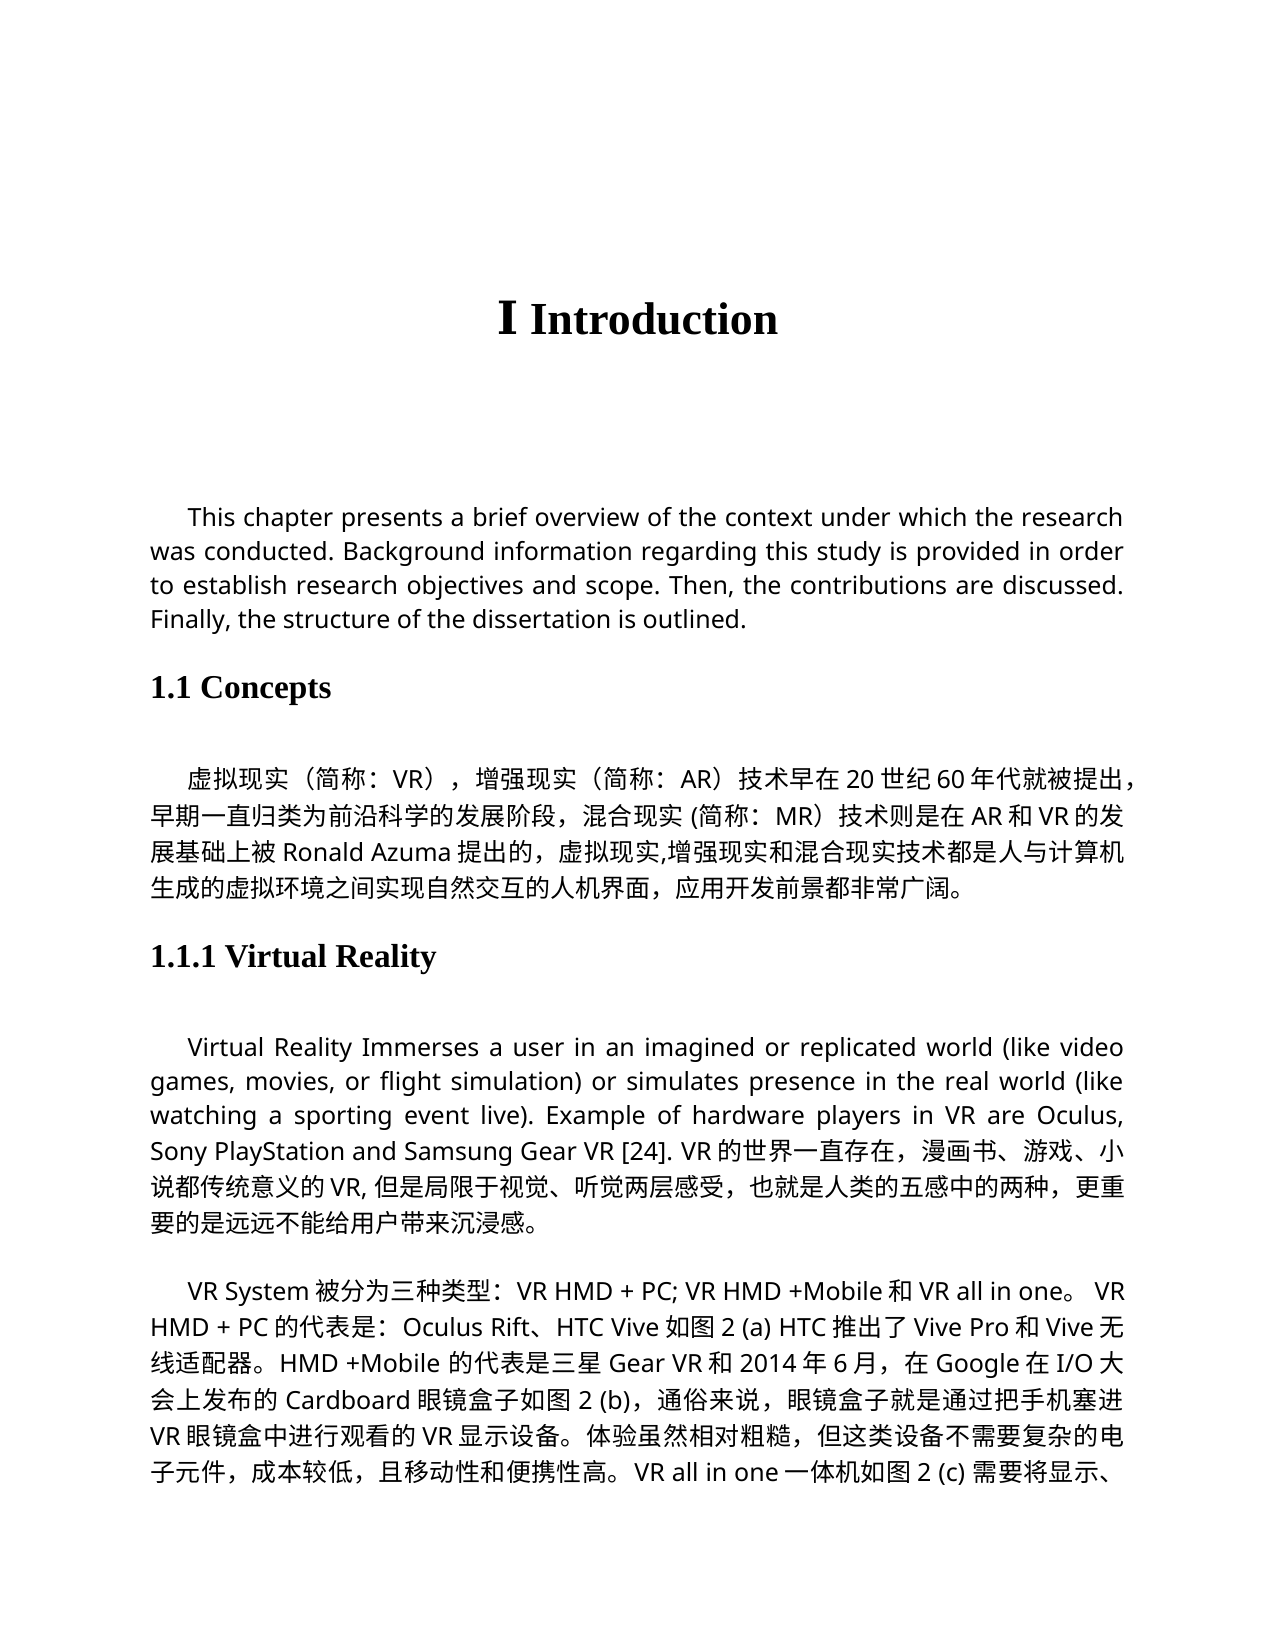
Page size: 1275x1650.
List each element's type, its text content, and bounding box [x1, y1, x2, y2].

text 1.1 Concepts [150, 667, 1125, 705]
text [150, 1271, 1125, 1489]
text Ⅰ Introduction [150, 291, 1125, 344]
text 虚拟现实（简称：VR），增强现实（简称：AR）技术早在20世纪60年代就被提出，早期一直归类为前沿科学的发展阶段，混合现实 (简称：MR）技术则是在AR和VR的发展基础上被Ronald Azuma提出的，虚拟现实,增强现实和混合现实技术都是人与计算机生成的虚拟环境之间实现自然交互的人机界面，应用开发前景都非常广阔。 [150, 760, 1125, 905]
text Virtual Reality Immerses a user in an imagined or replicated world (like video games, movies, or flight simulation) or simulates presence in the real world (like watching a sporting event live). Example of hardware players in VR are Oculus, Sony PlayStation and Samsung Gear VR [24]. VR的世界一直存在，漫画书、游戏、小说都传统意义的VR, 但是局限于视觉、听觉两层感受，也就是人类的五感中的两种，更重要的是远远不能给用户带来沉浸感。 [150, 1029, 1125, 1240]
text 1.1.1 Virtual Reality [150, 936, 1125, 974]
text This chapter presents a brief overview of the context under which the research was conducted. Background information regarding this study is provided in order to establish research objectives and scope. Then, the contributions are discussed. Finally, the structure of the dissertation is outlined. [150, 499, 1125, 636]
